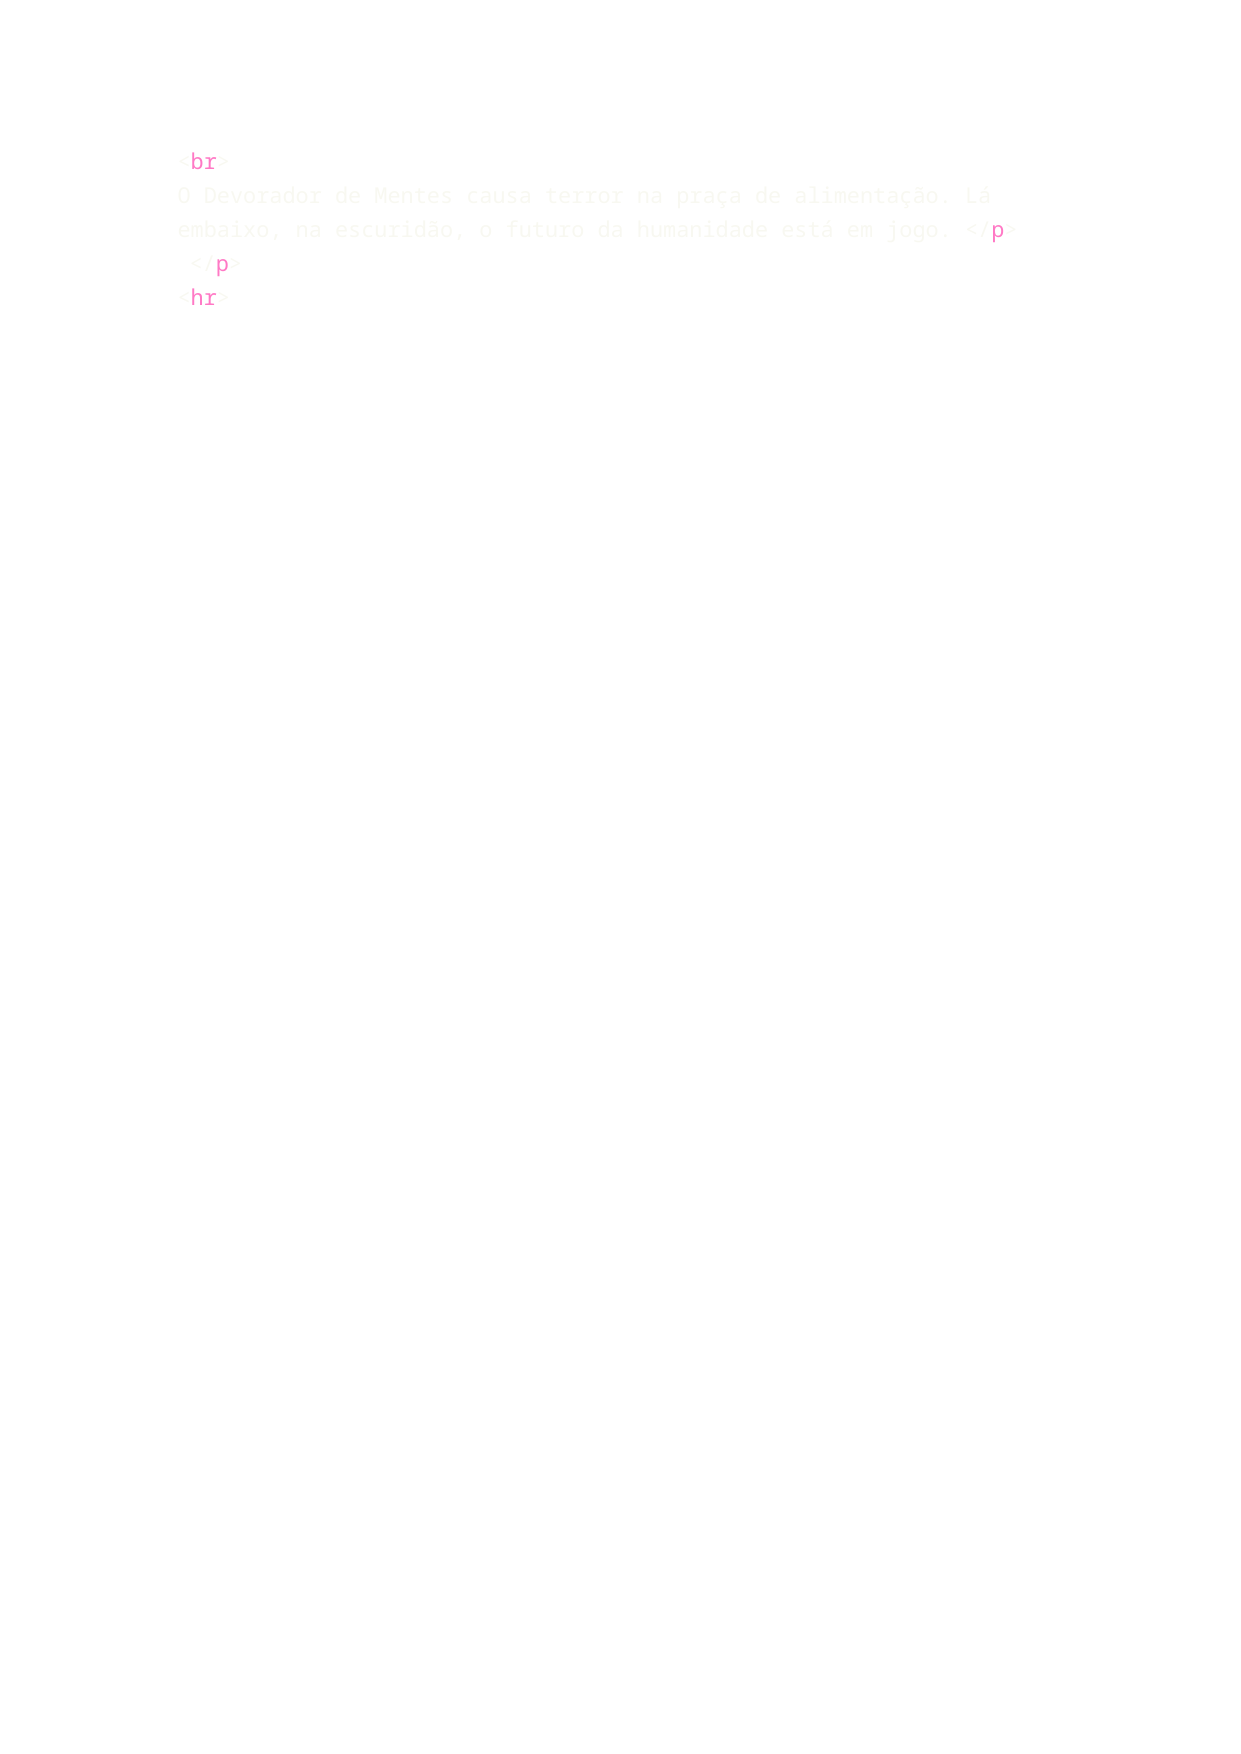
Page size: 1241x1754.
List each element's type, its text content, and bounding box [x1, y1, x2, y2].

text O Devorador de Mentes causa terror na praça de alimentação. Lá embaixo, na escuridão, o futuro da humanidade está em jogo. </p> [177, 180, 1043, 244]
text <hr> [177, 282, 1221, 312]
text <br> [177, 146, 1221, 176]
text </p> [189, 248, 1221, 278]
